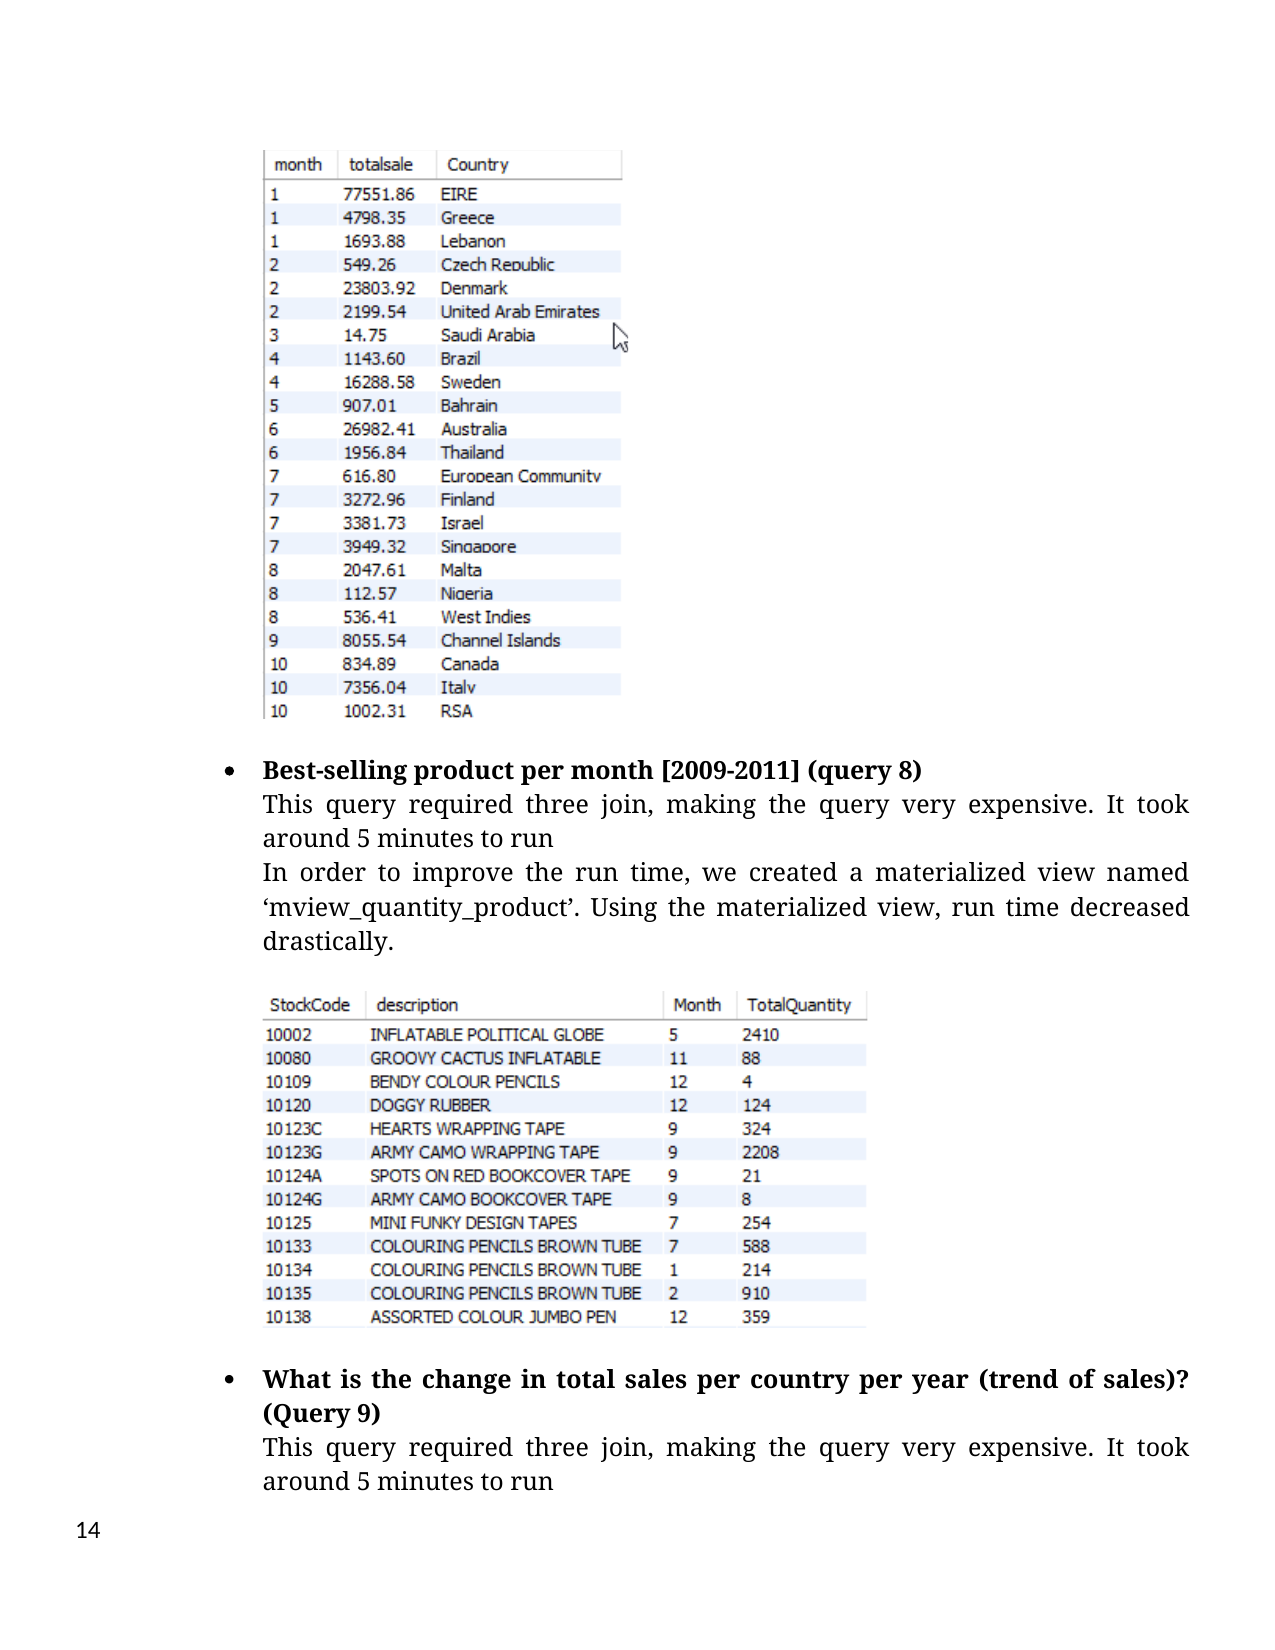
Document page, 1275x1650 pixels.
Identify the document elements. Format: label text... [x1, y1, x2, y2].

list In order to improve the run time, we created a materialized view named ‘mview_quantity_product’. Using the materialized view, run time decreased drastically. [262, 855, 1191, 957]
picture [262, 991, 868, 1328]
list This query required three join, making the query very expensive. It took around 5 minutes to run [262, 1429, 1191, 1498]
list What is the change in total sales per country per year (trend of sales)? (Query 9) [225, 1361, 1191, 1429]
list This query required three join, making the query very expensive. It took around 5 minutes to run [262, 787, 1191, 855]
picture [262, 150, 629, 719]
list Best-selling product per month [2009-2011] (query 8) [225, 753, 1191, 787]
